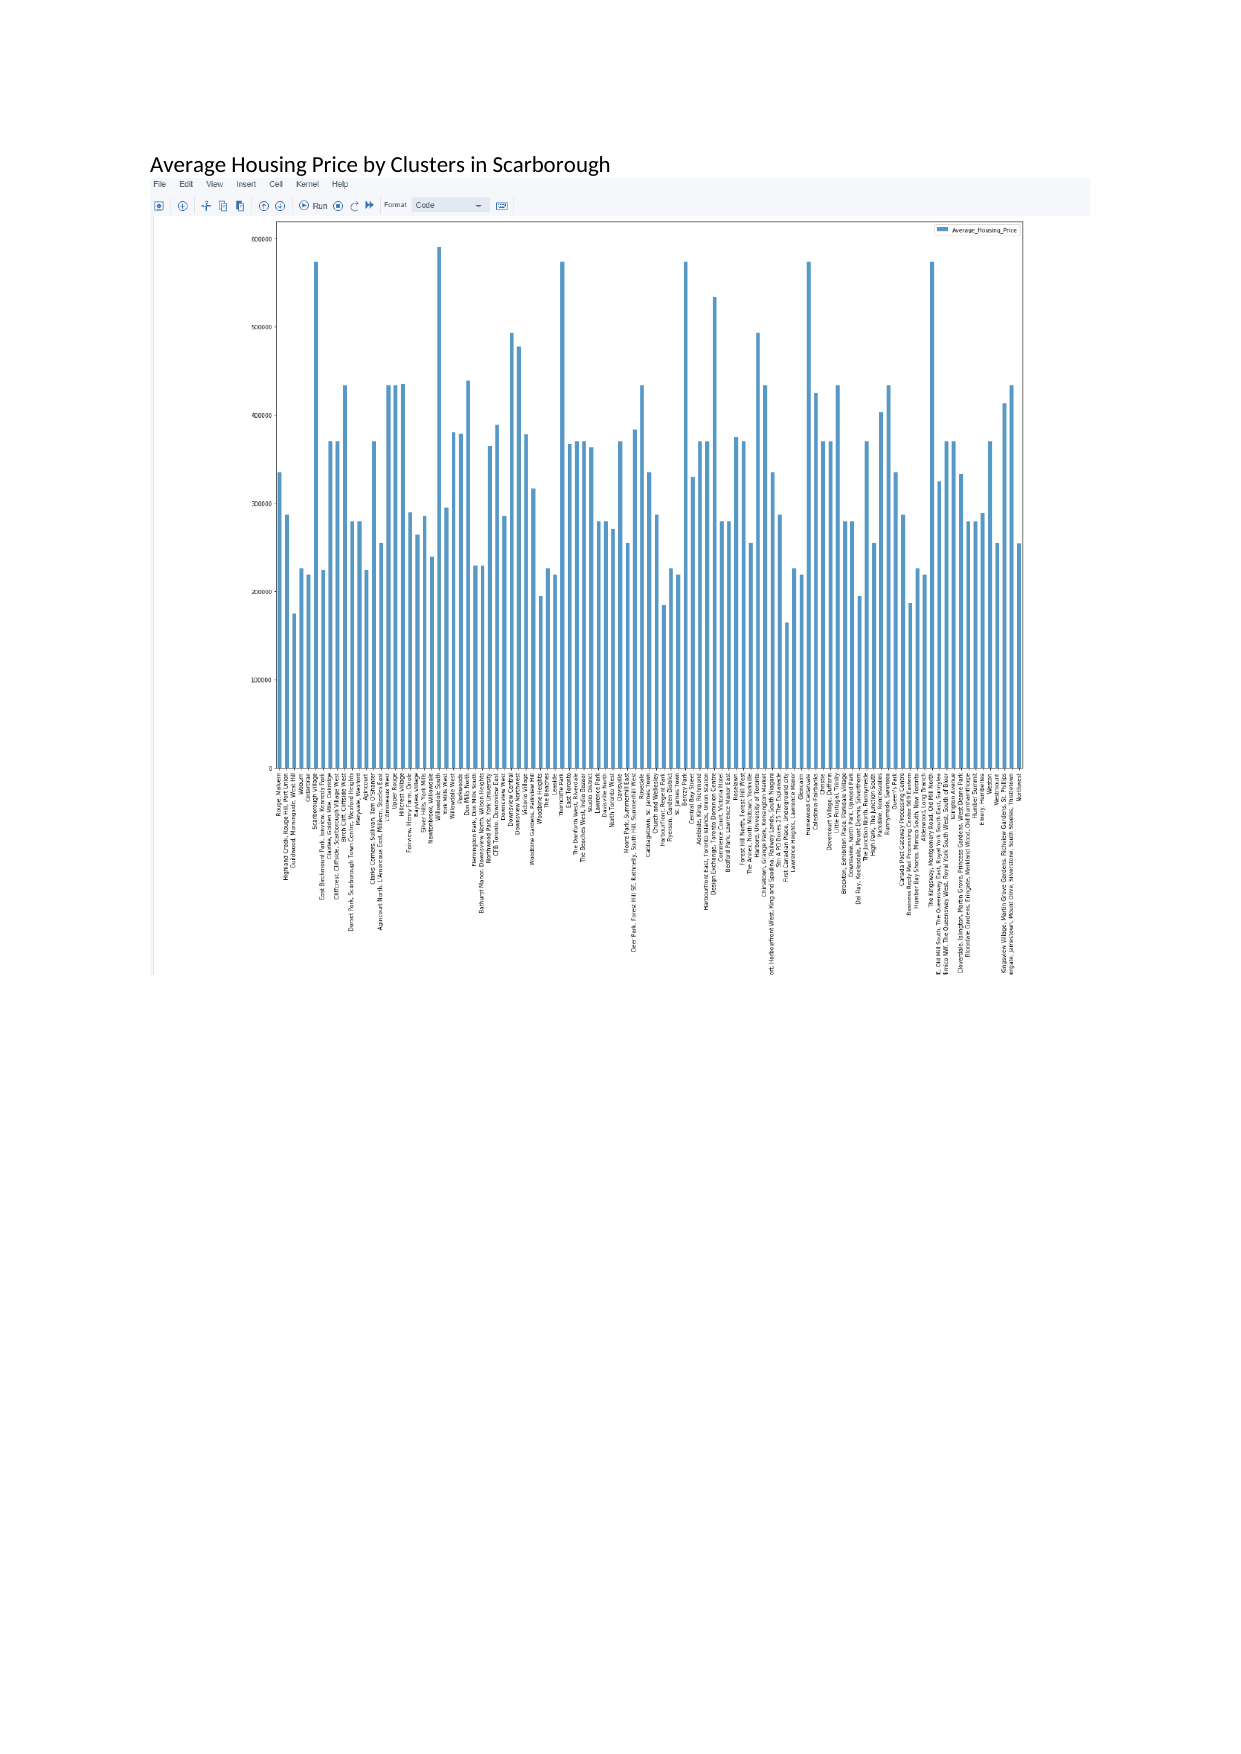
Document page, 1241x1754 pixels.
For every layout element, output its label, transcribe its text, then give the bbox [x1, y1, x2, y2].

picture [150, 178, 1091, 975]
text Average Housing Price by Clusters in Scarborough [150, 150, 1090, 178]
